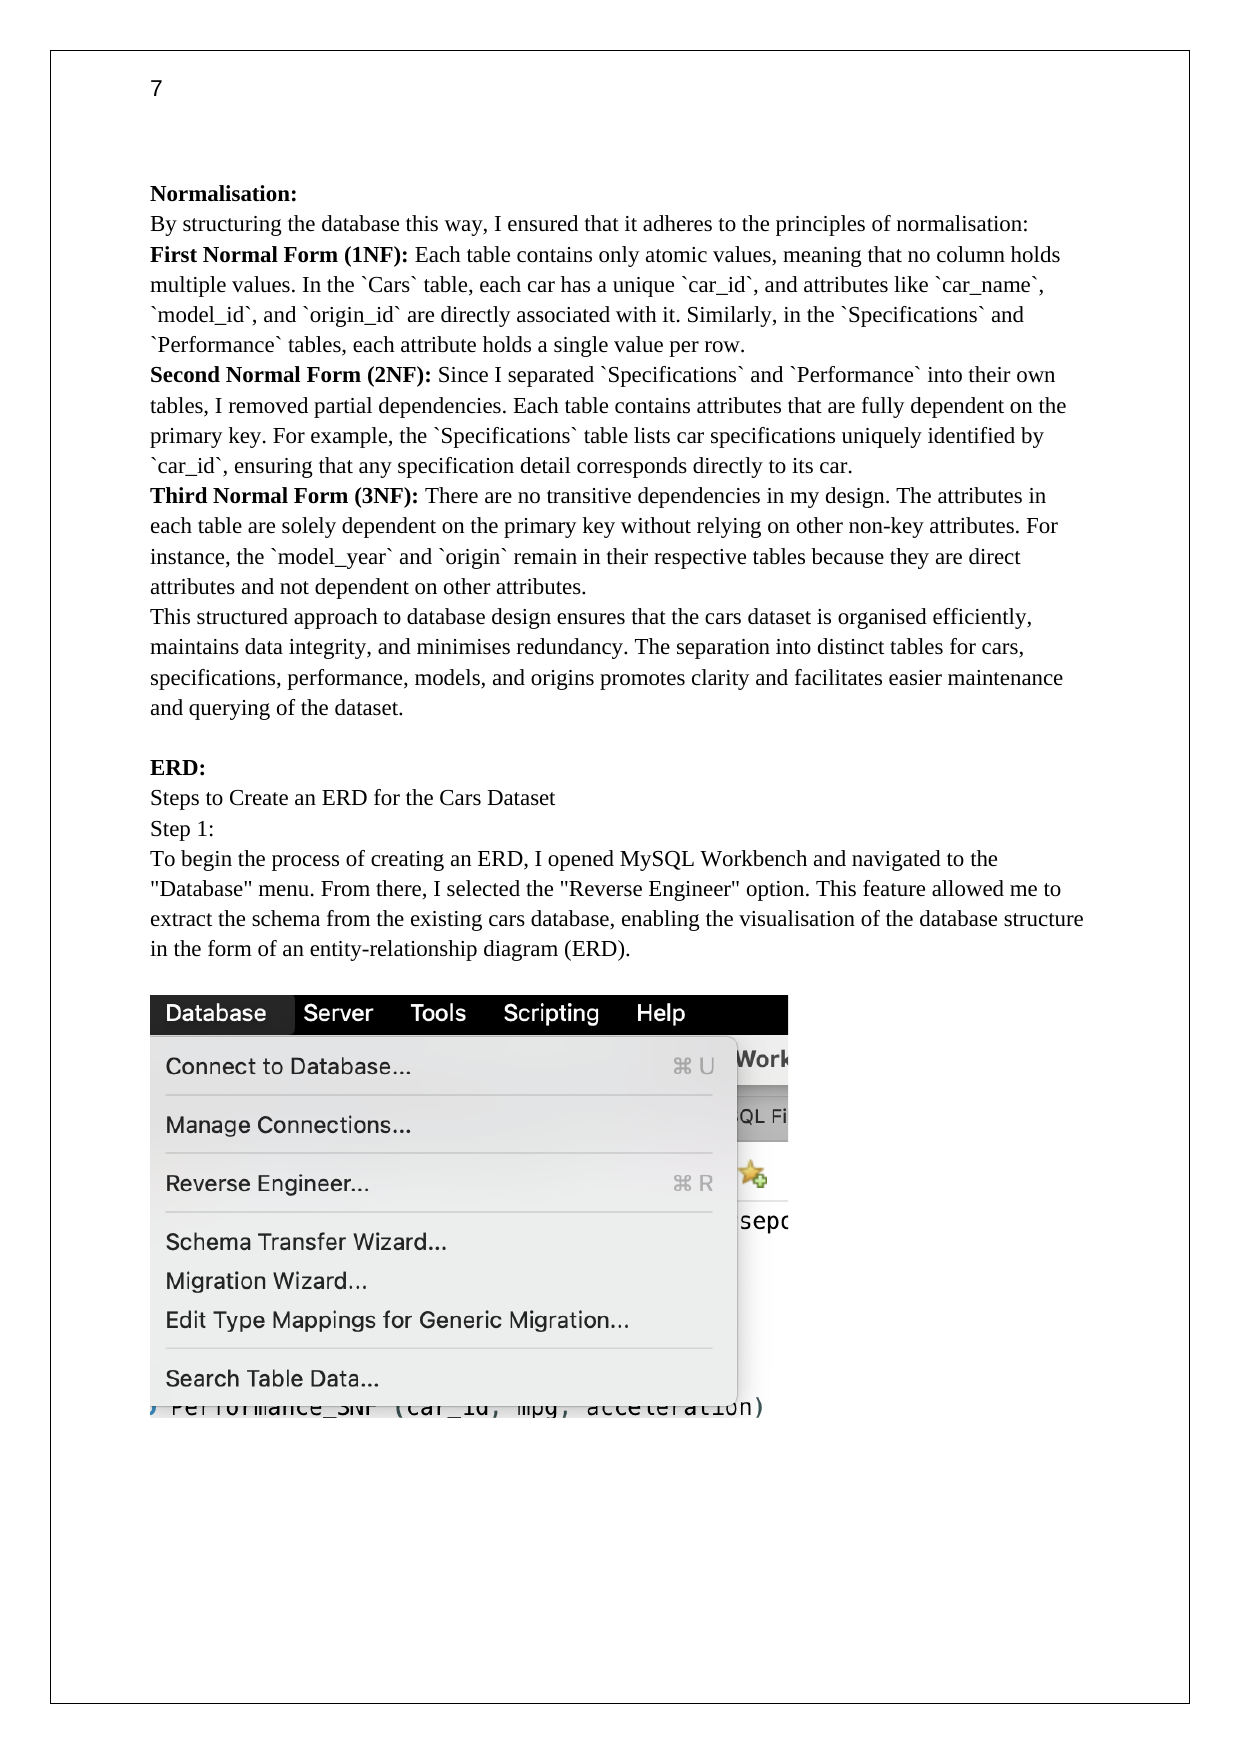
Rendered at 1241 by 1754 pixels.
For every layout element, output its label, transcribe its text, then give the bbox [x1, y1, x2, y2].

text Normalisation: [150, 180, 1090, 207]
text Third Normal Form (3NF): There are no transitive dependencies in my design. The attributes in each table are solely dependent on the primary key without relying on other non-key attributes. For instance, the `model_year` and `origin` remain in their respective tables because they are direct attributes and not dependent on other attributes. [150, 482, 1090, 599]
text ERD: [150, 754, 1090, 781]
text This structured approach to database design ensures that the cars dataset is organised efficiently, maintains data integrity, and minimises redundancy. The separation into distinct tables for cars, specifications, performance, models, and origins promotes clarity and facilitates easier maintenance and querying of the dataset. [150, 603, 1090, 720]
text By structuring the database this way, I ensured that it adheres to the principles of normalisation: [150, 210, 1090, 237]
text To begin the process of creating an ERD, I opened MySQL Workbench and navigated to the "Database" menu. From there, I selected the "Reverse Engineer" option. This feature allowed me to extract the schema from the existing cars database, enabling the visualisation of the database structure in the form of an entity-relationship diagram (ERD). [150, 845, 1090, 962]
text First Normal Form (1NF): Each table contains only atomic values, meaning that no column holds multiple values. In the `Cars` table, each car has a unique `car_id`, and attributes like `car_name`, `model_id`, and `origin_id` are directly associated with it. Similarly, in the `Specifications` and `Performance` tables, each attribute holds a single value per row. [150, 241, 1090, 358]
picture [150, 995, 789, 1418]
text Steps to Create an ERD for the Cars Dataset [150, 784, 1090, 811]
text Second Normal Form (2NF): Since I separated `Specifications` and `Performance` into their own tables, I removed partial dependencies. Each table contains attributes that are fully dependent on the primary key. For example, the `Specifications` table lists car specifications uniquely identified by `car_id`, ensuring that any specification detail corresponds directly to its car. [150, 361, 1090, 478]
text Step 1: [150, 814, 1090, 841]
